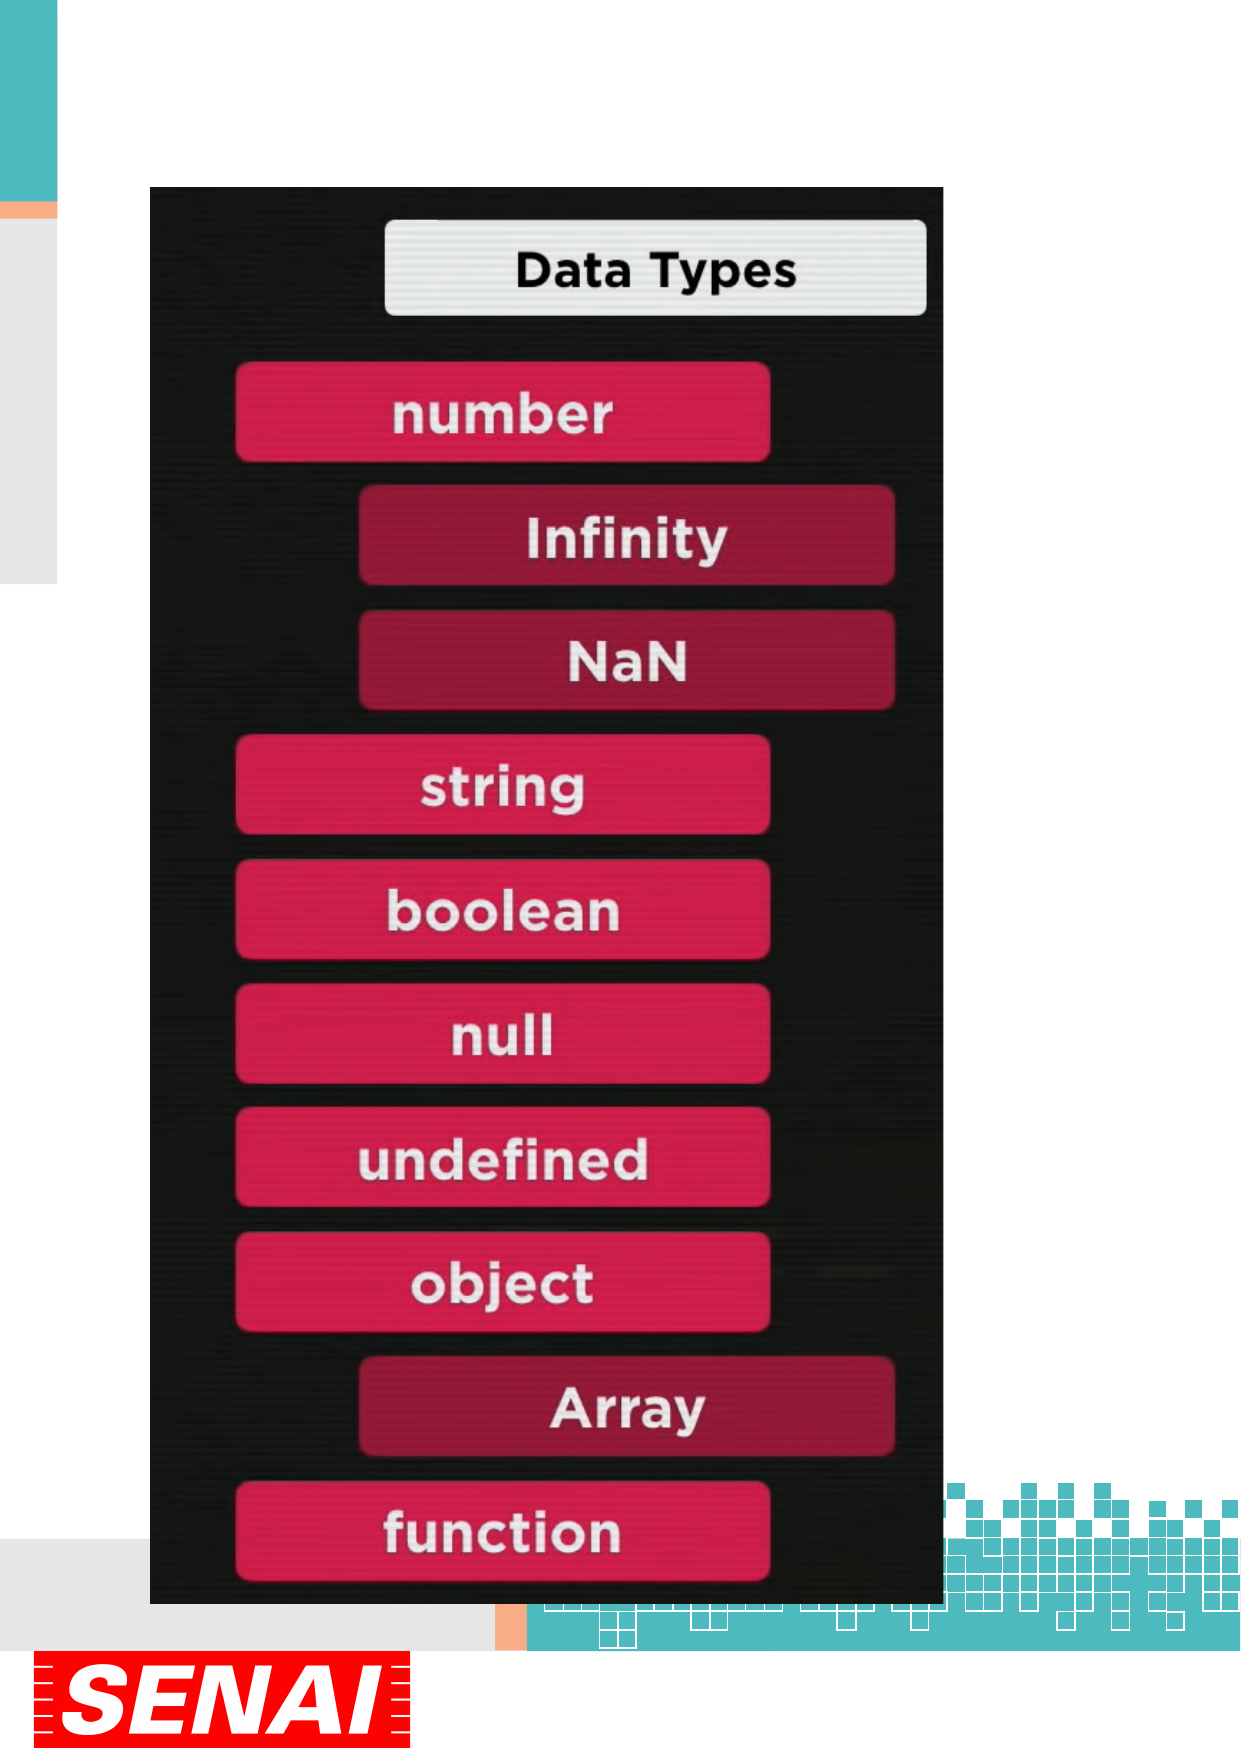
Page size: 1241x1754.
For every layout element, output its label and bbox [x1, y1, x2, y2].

picture [150, 187, 944, 1604]
picture [33, 1651, 411, 1748]
